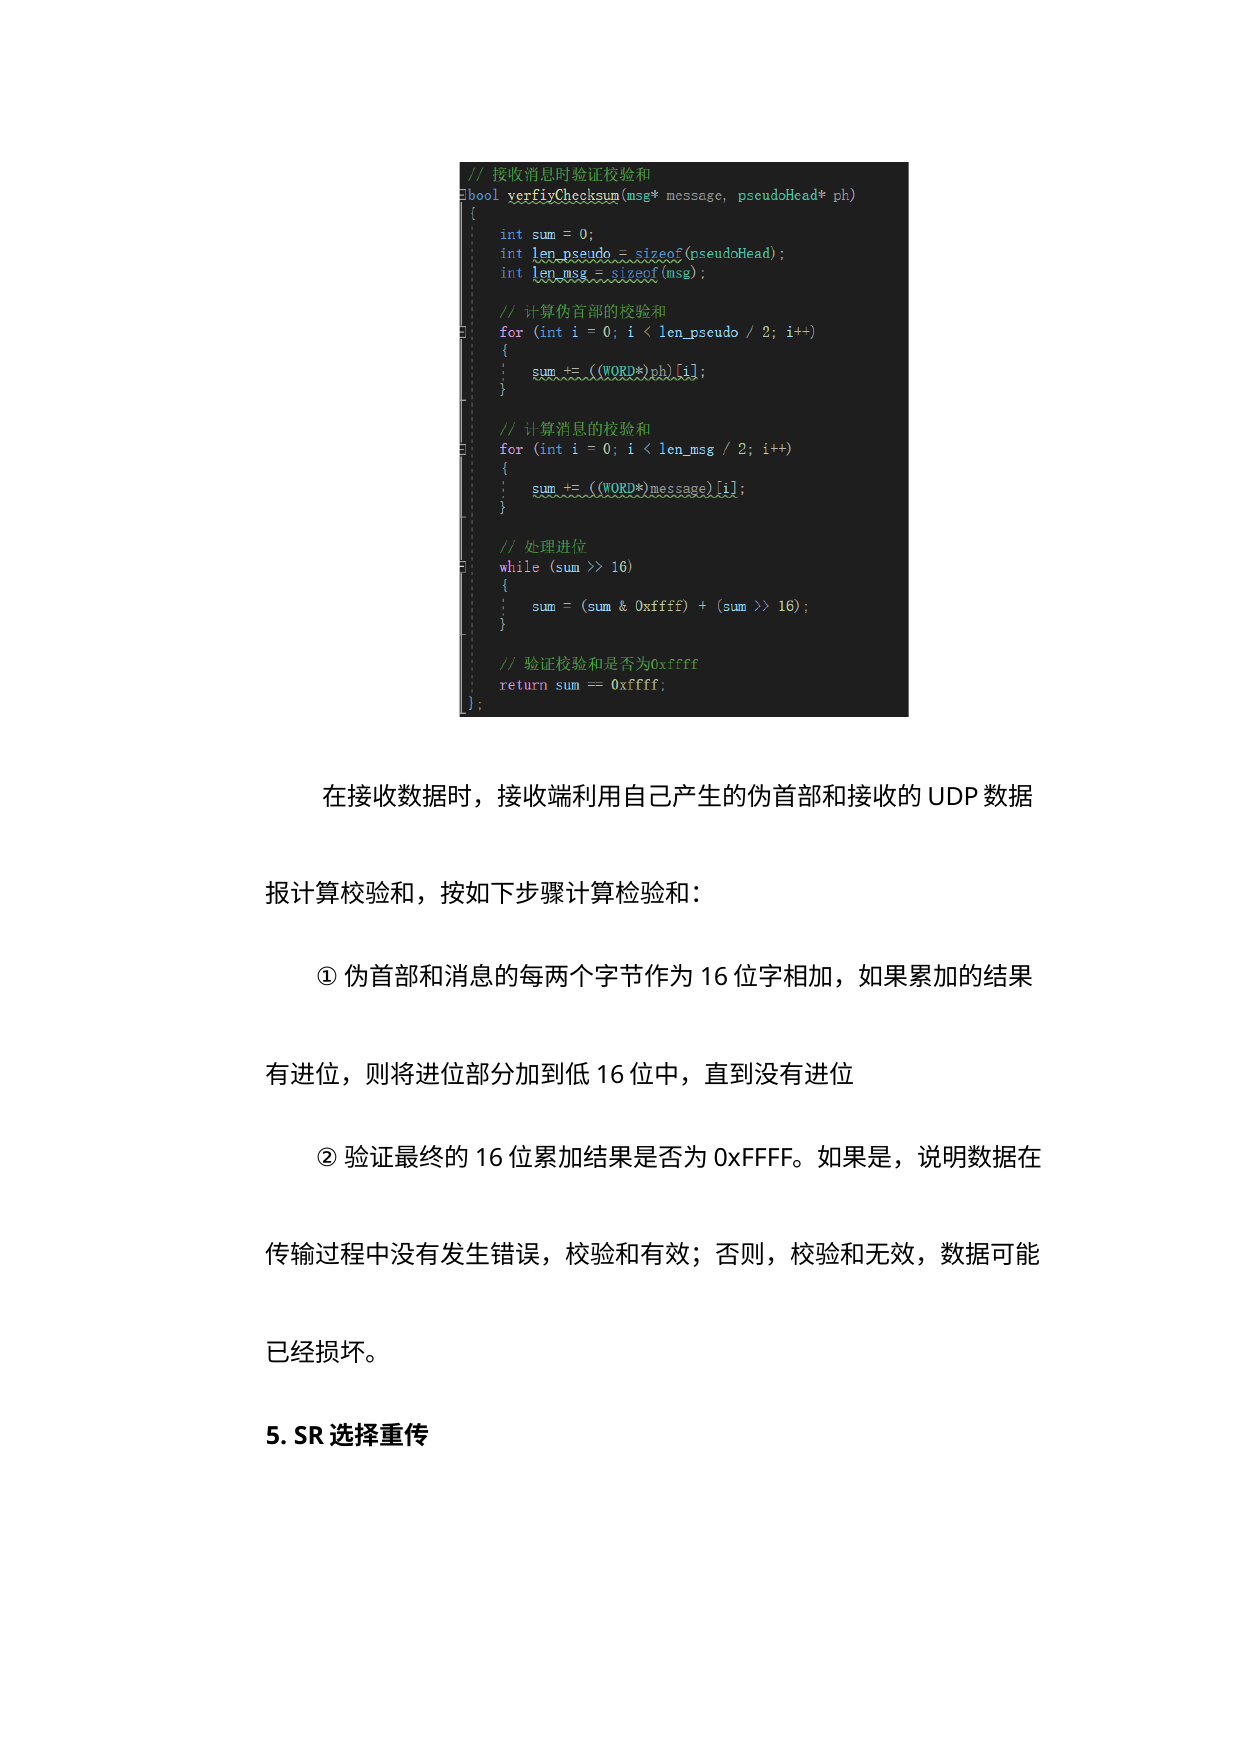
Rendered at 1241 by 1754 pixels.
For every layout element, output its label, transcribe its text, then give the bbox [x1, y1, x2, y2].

list SR选择重传 [266, 1401, 1053, 1466]
list 在接收数据时，接收端利用自己产生的伪首部和接收的UDP数据报计算校验和，按如下步骤计算检验和： [266, 762, 1053, 924]
picture [459, 162, 909, 717]
list 验证最终的16位累加结果是否为0xFFFF。如果是，说明数据在传输过程中没有发生错误，校验和有效；否则，校验和无效，数据可能已经损坏。 [266, 1123, 1053, 1383]
list 伪首部和消息的每两个字节作为16位字相加，如果累加的结果有进位，则将进位部分加到低16位中，直到没有进位 [266, 942, 1053, 1105]
